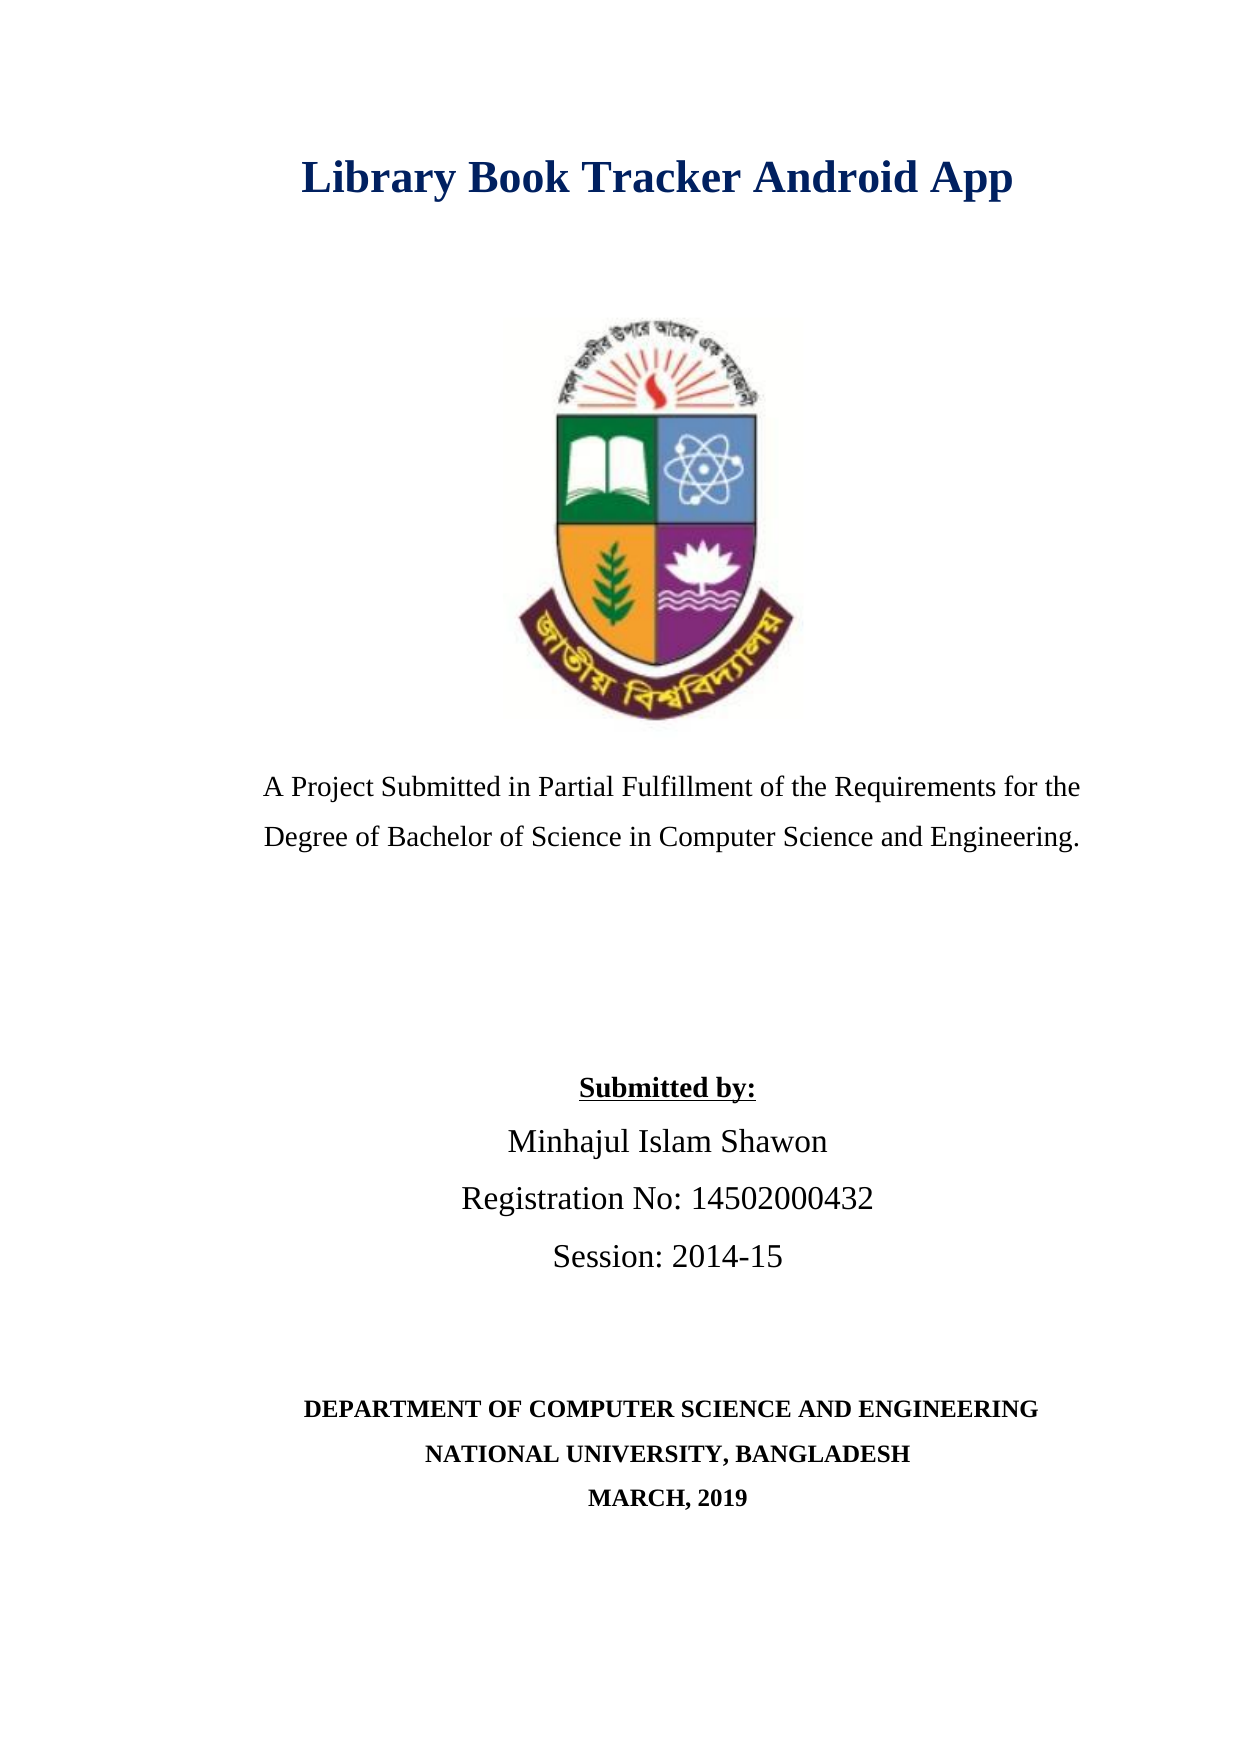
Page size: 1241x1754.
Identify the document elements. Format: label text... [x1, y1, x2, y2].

text Minhajul Islam Shawon [225, 1121, 1110, 1159]
text Registration No: 14502000432 [225, 1178, 1110, 1217]
text A Project Submitted in Partial Fulfillment of the Requirements for the Degree of Bachelor of Science in Computer Science and Engineering. [225, 769, 1119, 852]
text Library Book Tracker Android App [225, 150, 1090, 203]
picture [502, 293, 813, 755]
text NATIONAL UNIVERSITY, BANGLADESH [225, 1439, 1110, 1468]
text MARCH, 2019 [225, 1483, 1110, 1511]
text DEPARTMENT OF COMPUTER SCIENCE AND ENGINEERING [225, 1394, 1110, 1423]
text Submitted by: [225, 1071, 1110, 1104]
text Session: 2014-15 [225, 1236, 1110, 1274]
